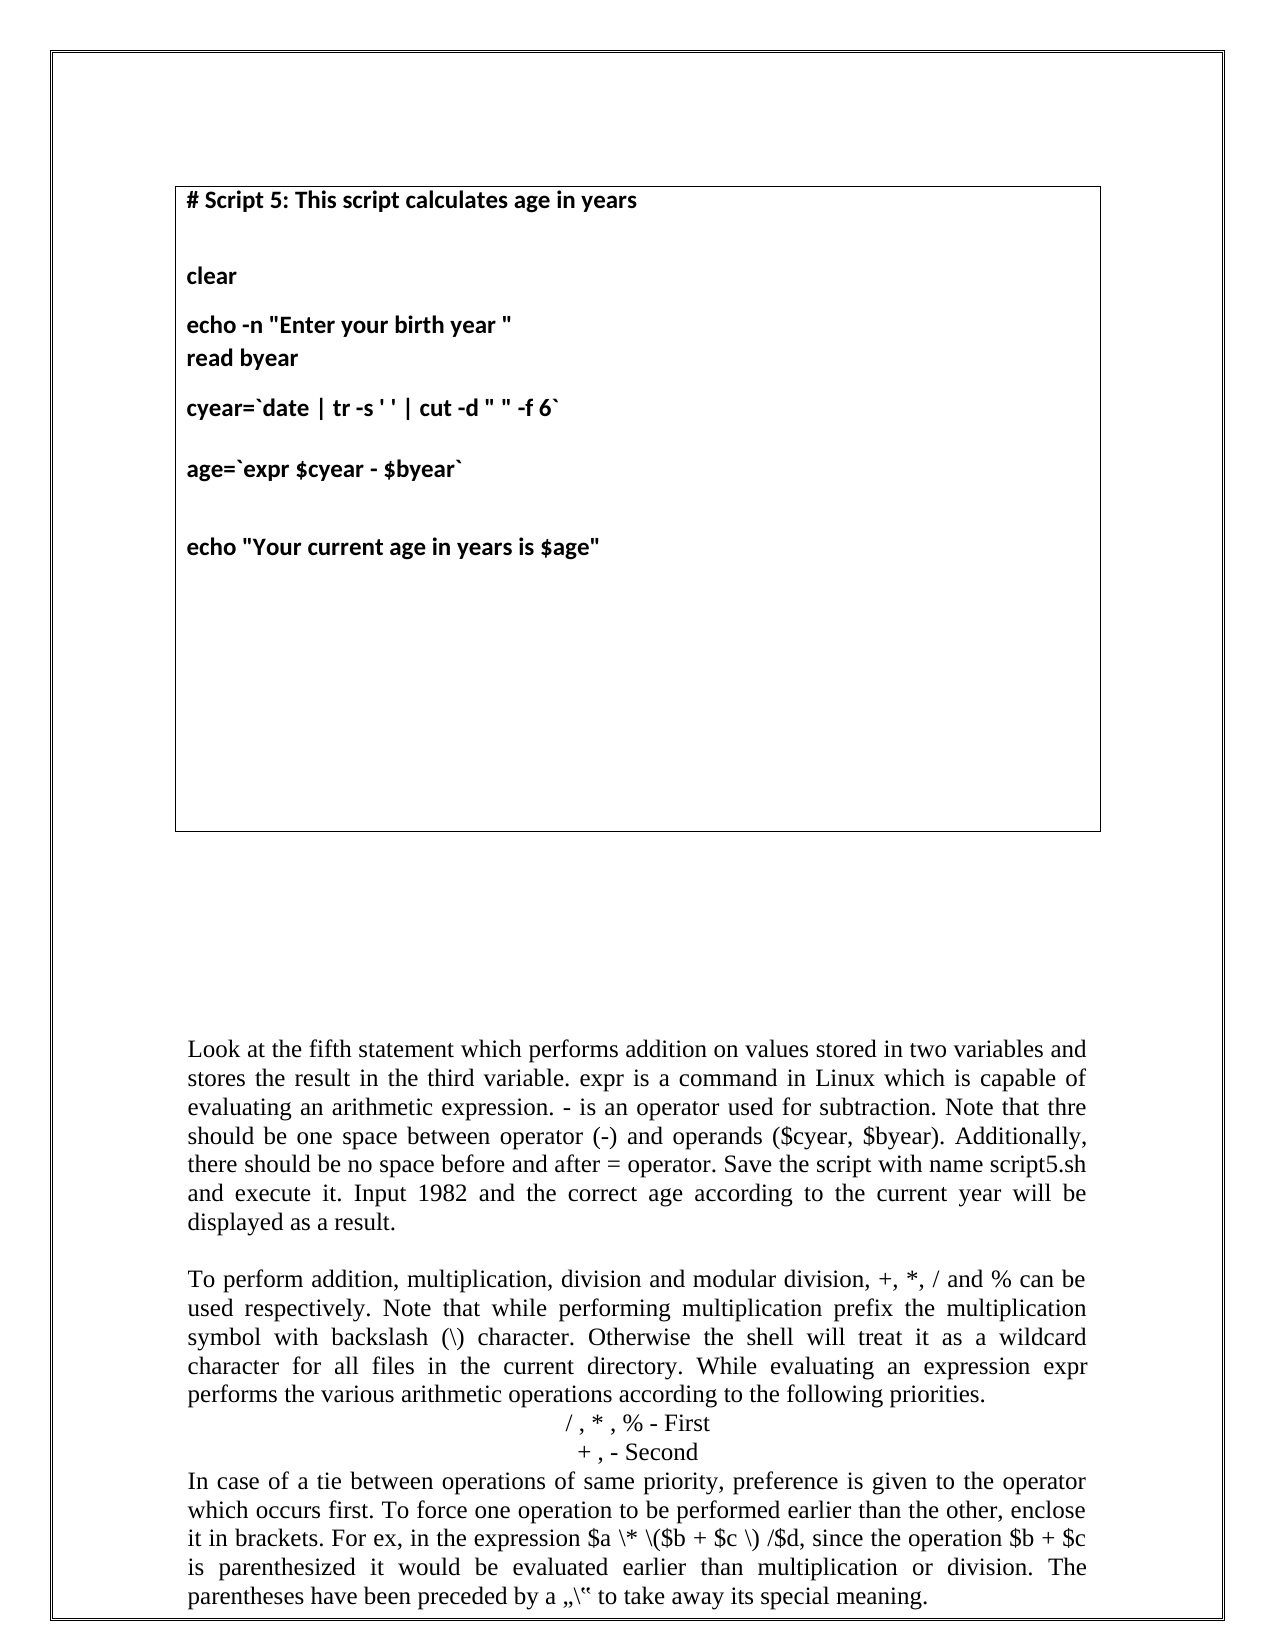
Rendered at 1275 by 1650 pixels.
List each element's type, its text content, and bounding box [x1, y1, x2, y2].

text + , - Second [577, 1437, 1129, 1466]
text / , * , % - First [565, 1408, 1129, 1437]
text Look at the fifth statement which performs addition on values stored in two variables and stores the result in the third variable. expr is a command in Linux which is capable of evaluating an arithmetic expression. - is an operator used for subtraction. Note that thre should be one space between operator (-) and operands ($cyear, $byear). Additionally, there should be no space before and after = operator. Save the script with name script5.sh and execute it. Input 1982 and the correct age according to the current year will be displayed as a result. [187, 1034, 1088, 1236]
text To perform addition, multiplication, division and modular division, +, *, / and % can be used respectively. Note that while performing multiplication prefix the multiplication symbol with backslash (\) character. Otherwise the shell will treat it as a wildcard character for all files in the current directory. While evaluating an expression expr performs the various arithmetic operations according to the following priorities. [187, 1264, 1087, 1408]
text In case of a tie between operations of same priority, preference is given to the operator which occurs first. To force one operation to be performed earlier than the other, enclose it in brackets. For ex, in the expression $a \* \($b + $c \) /$d, since the operation $b + $c is parenthesized it would be evaluated earlier than multiplication or division. The parentheses have been preceded by a „\‟ to take away its special meaning. [187, 1466, 1088, 1610]
